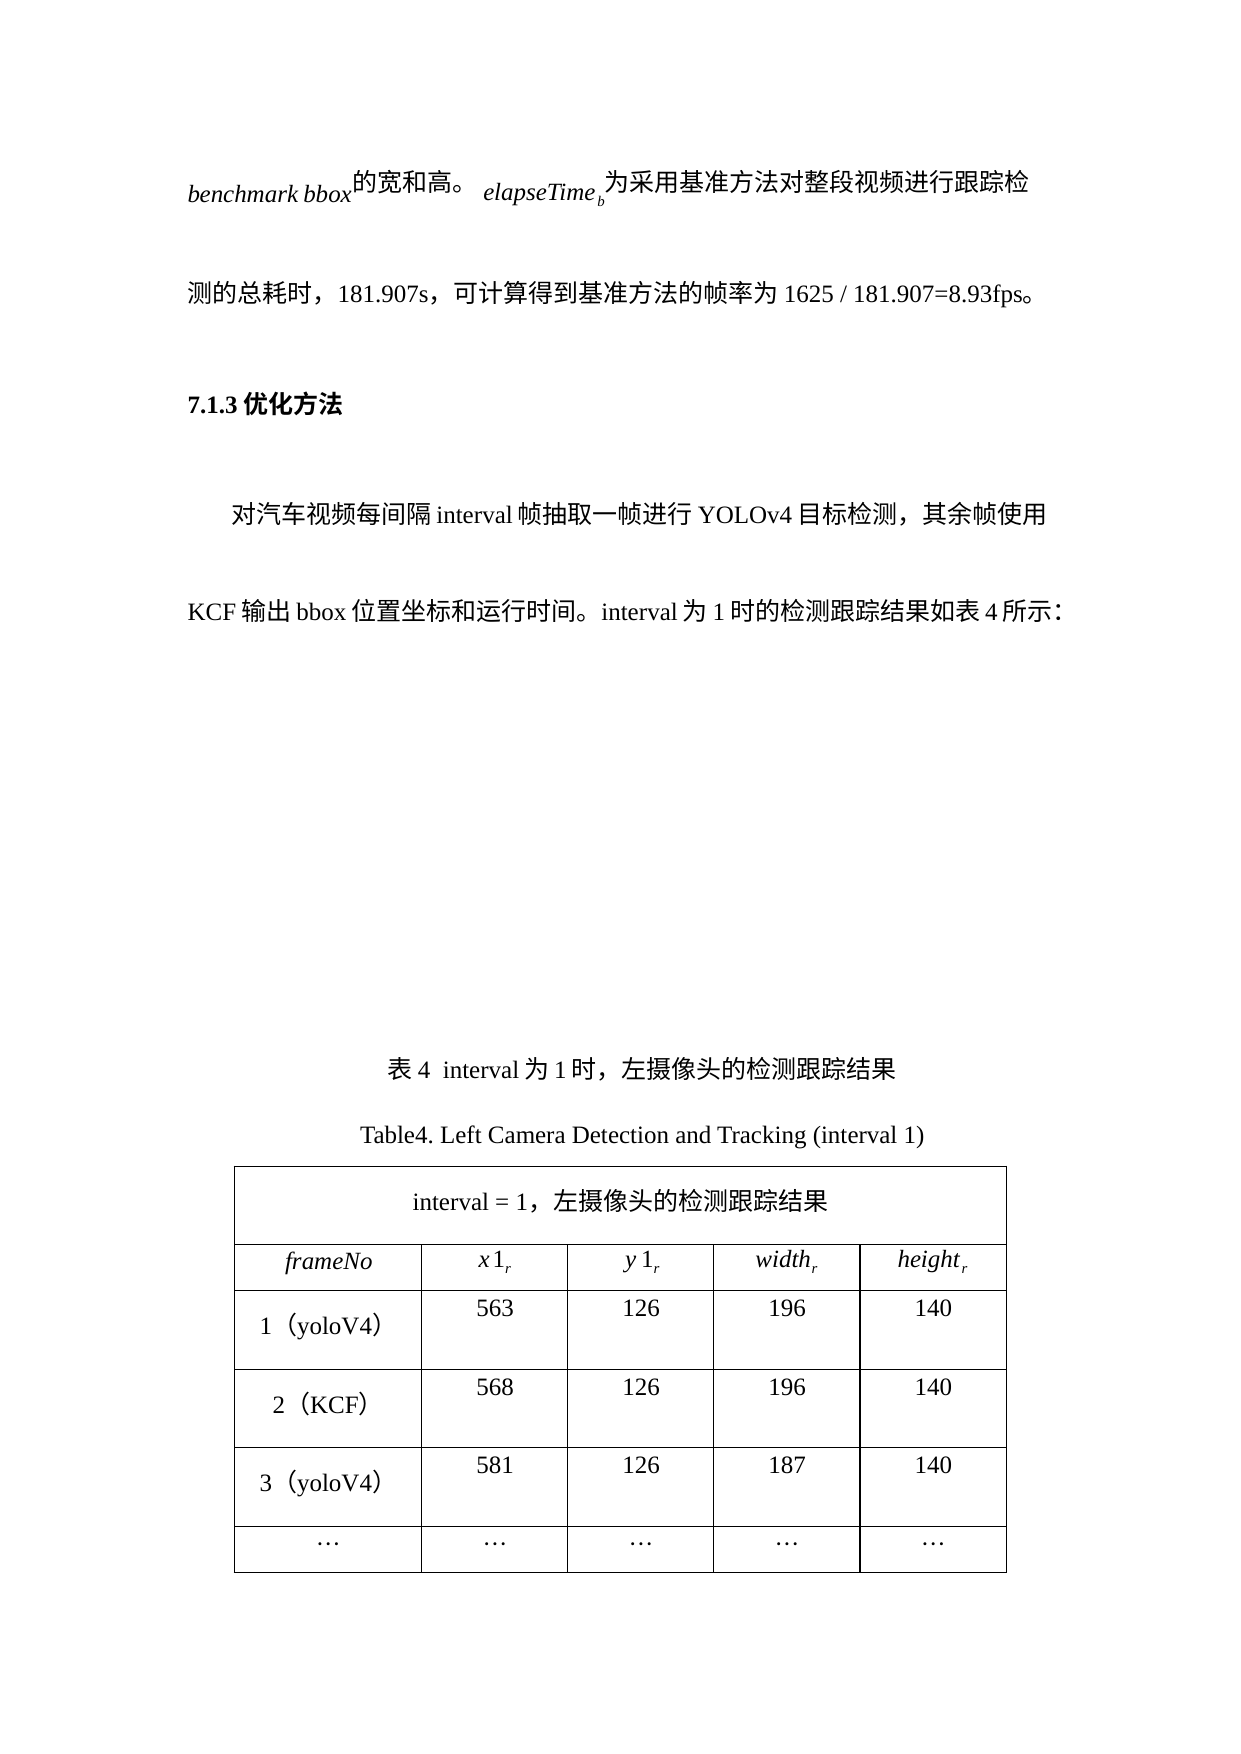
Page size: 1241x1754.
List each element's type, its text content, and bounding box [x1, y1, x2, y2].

table_cell [568, 1245, 713, 1290]
table_cell 196 [714, 1370, 859, 1447]
table_cell 3（yoloV4） [235, 1448, 421, 1526]
text 表4 interval为1时，左摄像头的检测跟踪结果 [187, 1036, 1053, 1101]
table_cell 140 [861, 1370, 1006, 1447]
table_cell 2（KCF） [235, 1370, 421, 1447]
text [187, 162, 1053, 324]
table_cell 140 [861, 1291, 1006, 1369]
table_cell 140 [861, 1448, 1006, 1526]
table_cell [422, 1245, 567, 1290]
table_cell ··· [714, 1527, 859, 1572]
table_cell 187 [714, 1448, 859, 1526]
text 对汽车视频每间隔interval帧抽取一帧进行YOLOv4目标检测，其余帧使用KCF输出bbox位置坐标和运行时间。interval为1时的检测跟踪结果如表4所示： [187, 480, 1053, 642]
table_cell [861, 1245, 1006, 1290]
table_cell ··· [568, 1527, 713, 1572]
table_cell ··· [235, 1527, 421, 1572]
table_cell ··· [861, 1527, 1006, 1572]
text Table4. Left Camera Detection and Tracking (interval 1) [187, 1119, 1053, 1151]
subtitle 7.1.3 优化方法 [187, 370, 1053, 435]
table_cell 126 [568, 1370, 713, 1447]
table_cell 126 [568, 1448, 713, 1526]
table_cell 568 [422, 1370, 567, 1447]
table_cell 1（yoloV4） [235, 1291, 421, 1369]
table_cell [235, 1245, 421, 1290]
table_header interval = 1，左摄像头的检测跟踪结果 [235, 1167, 1006, 1244]
table_cell 581 [422, 1448, 567, 1526]
table_cell 126 [568, 1291, 713, 1369]
table_cell 563 [422, 1291, 567, 1369]
table_cell 196 [714, 1291, 859, 1369]
table_cell [714, 1245, 859, 1290]
table_cell ··· [422, 1527, 567, 1572]
